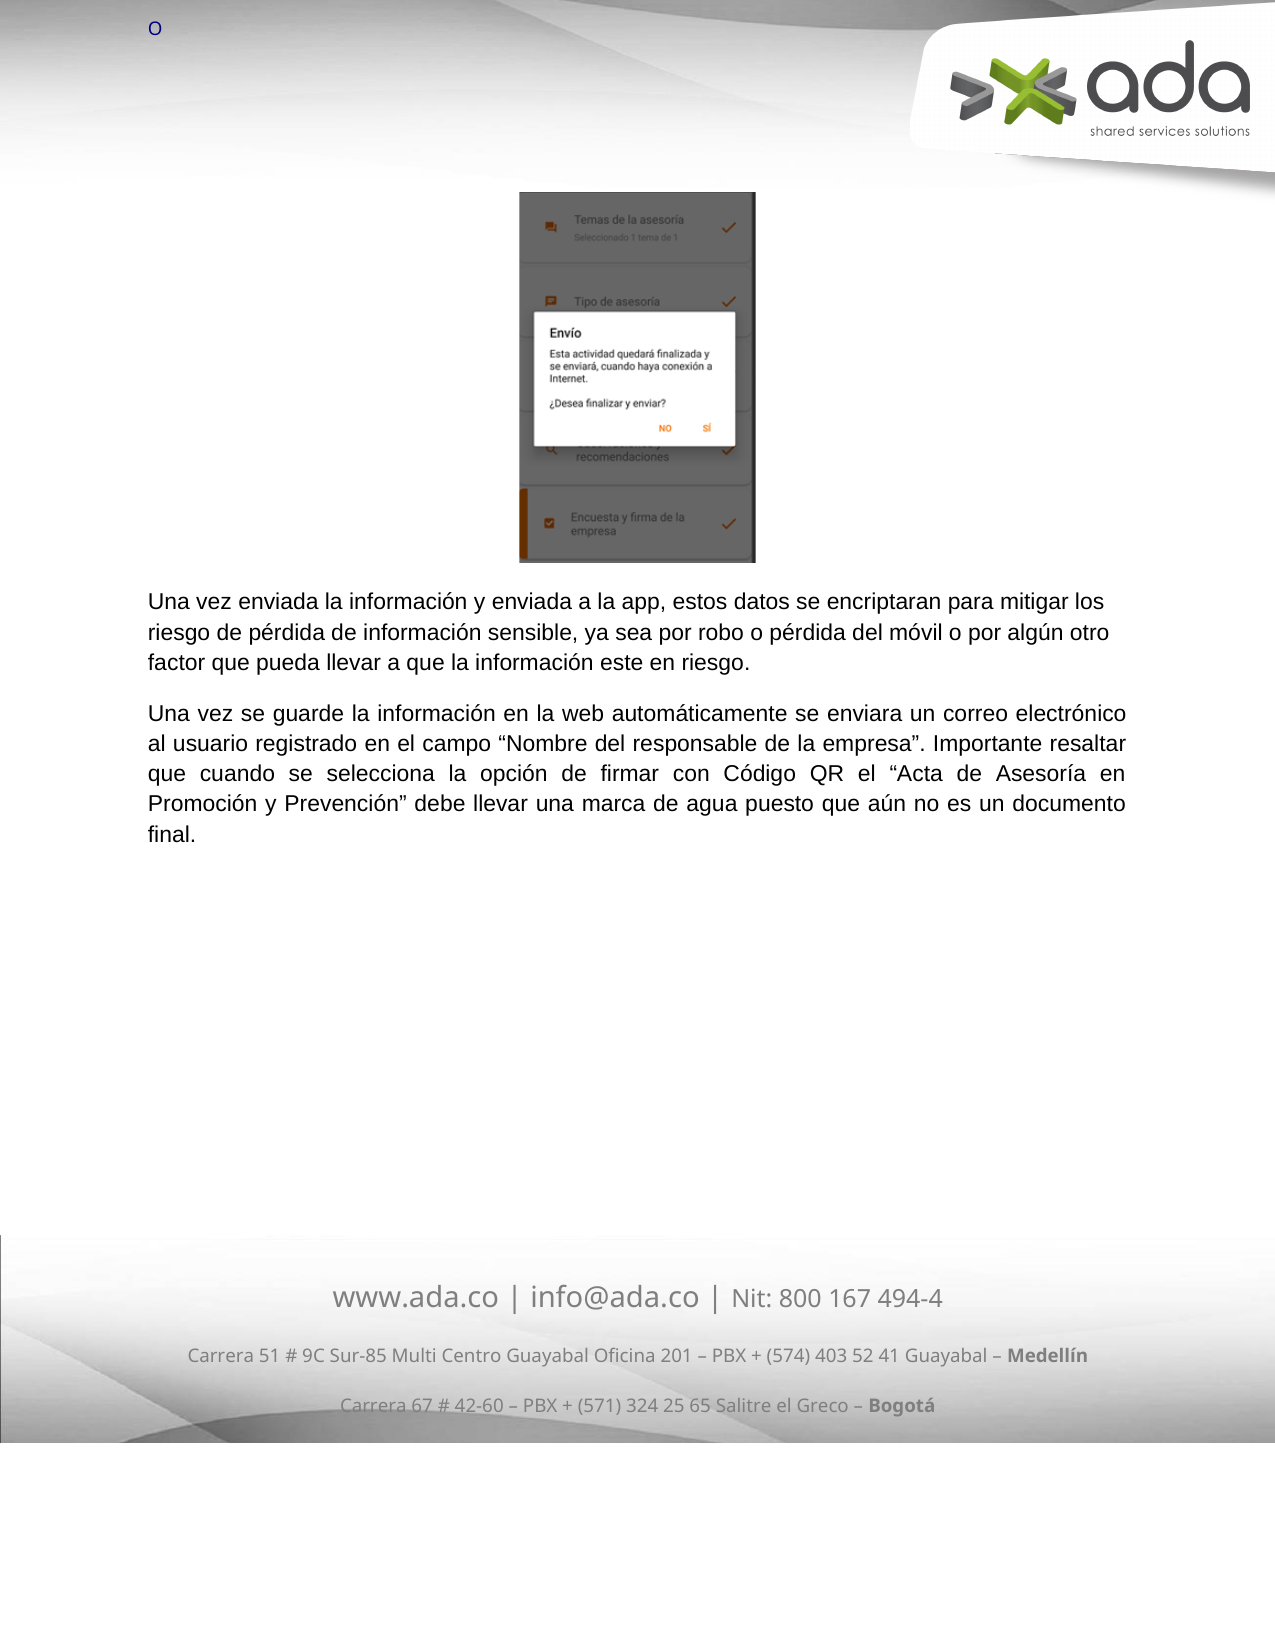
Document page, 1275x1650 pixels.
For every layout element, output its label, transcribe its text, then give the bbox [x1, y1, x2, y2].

picture [0, 0, 1275, 230]
text Una vez enviada la información y enviada a la app, estos datos se encriptaran para mitigar los riesgo de pérdida de información sensible, ya sea por robo o pérdida del móvil o por algún otro factor que pueda llevar a que la información este en riesgo. [148, 588, 1127, 675]
text Una vez se guarde la información en la web automáticamente se enviara un correo electrónico al usuario registrado en el campo “Nombre del responsable de la empresa”. Importante resaltar que cuando se selecciona la opción de firmar con Código QR el “Acta de Asesoría en Promoción y Prevención” debe llevar una marca de agua puesto que aún no es un documento final. [148, 700, 1127, 847]
picture [519, 192, 756, 563]
picture [0, 1235, 1275, 1443]
